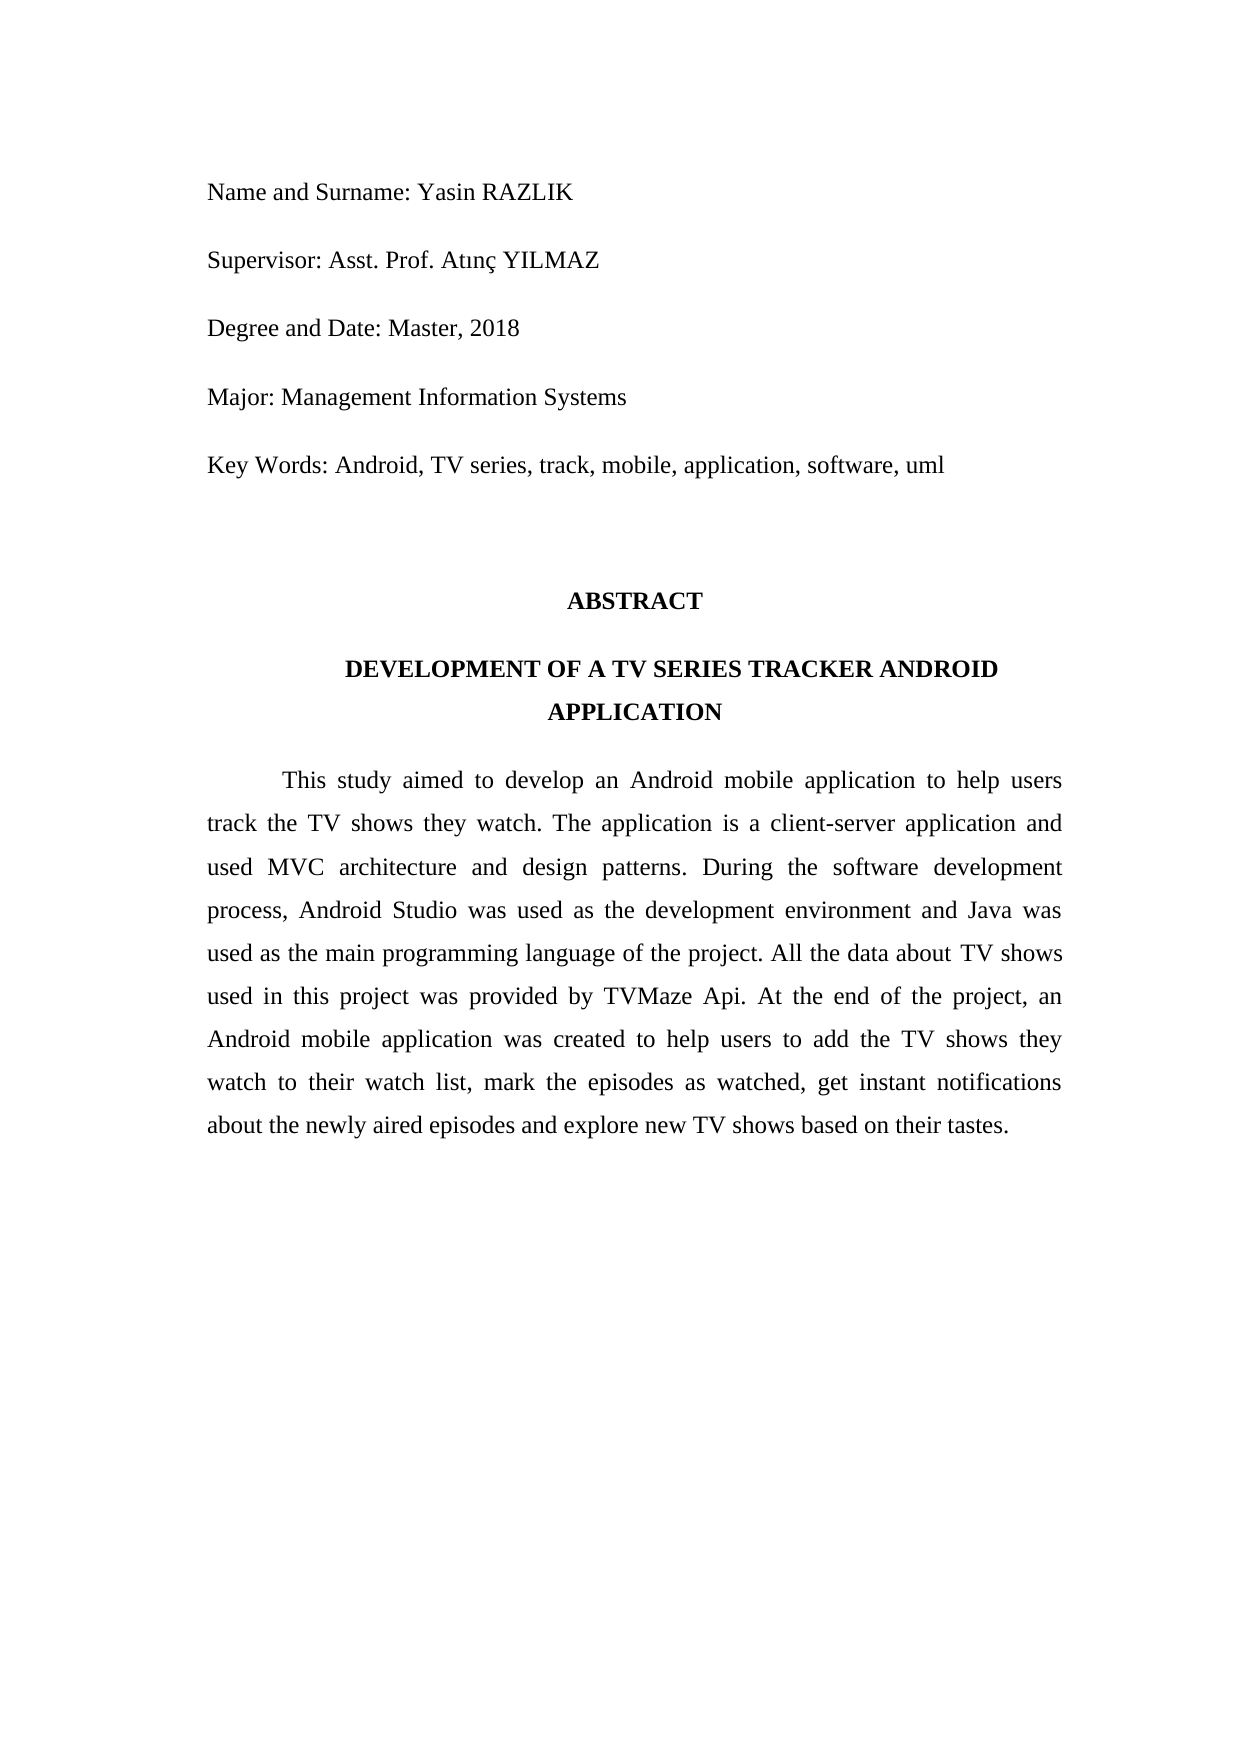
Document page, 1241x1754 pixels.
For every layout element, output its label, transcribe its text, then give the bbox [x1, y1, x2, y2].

text Key Words: Android, TV series, track, mobile, application, software, uml [207, 450, 1063, 478]
text ABSTRACT [207, 586, 1063, 615]
text This study aimed to develop an Android mobile application to help users track the TV shows they watch. The application is a client-server application and used MVC architecture and design patterns. During the software development process, Android Studio was used as the development environment and Java was used as the main programming language of the project. All the data about TV shows used in this project was provided by TVMaze Api. At the end of the project, an Android mobile application was created to help users to add the TV shows they watch to their watch list, mark the episodes as watched, get instant notifications about the newly aired episodes and explore new TV shows based on their tastes. [207, 765, 1063, 1139]
text DEVELOPMENT OF A TV SERIES TRACKER ANDROID APPLICATION [207, 654, 1063, 726]
text Major: Management Information Systems [207, 382, 1063, 410]
text Name and Surname: Yasin RAZLIK [207, 177, 1063, 206]
text Degree and Date: Master, 2018 [207, 313, 1063, 342]
text Supervisor: Asst. Prof. Atınç YILMAZ [207, 245, 1063, 274]
